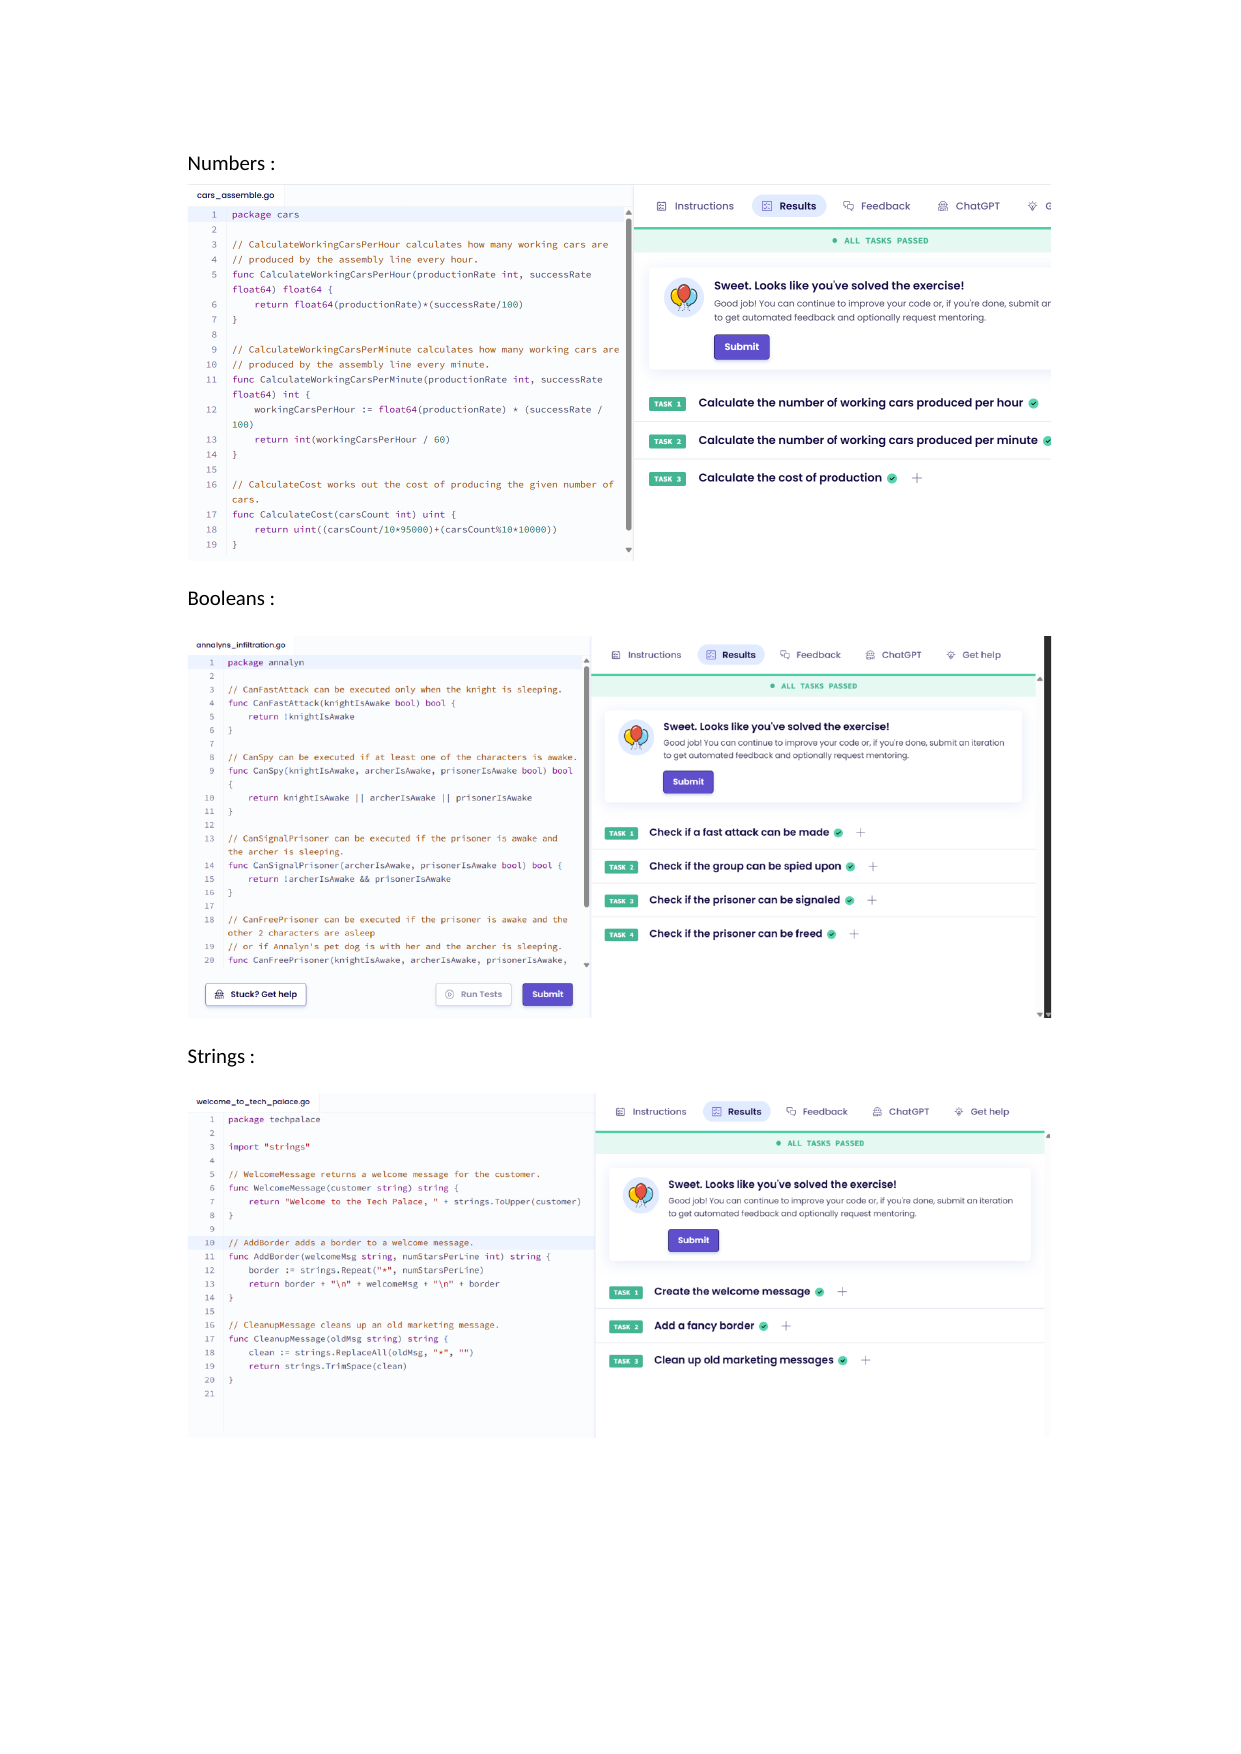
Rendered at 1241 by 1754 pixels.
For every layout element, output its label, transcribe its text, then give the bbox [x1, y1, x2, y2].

picture [187, 636, 1052, 1018]
picture [187, 1093, 1050, 1438]
text Strings : [187, 1043, 1053, 1094]
picture [187, 175, 1051, 561]
